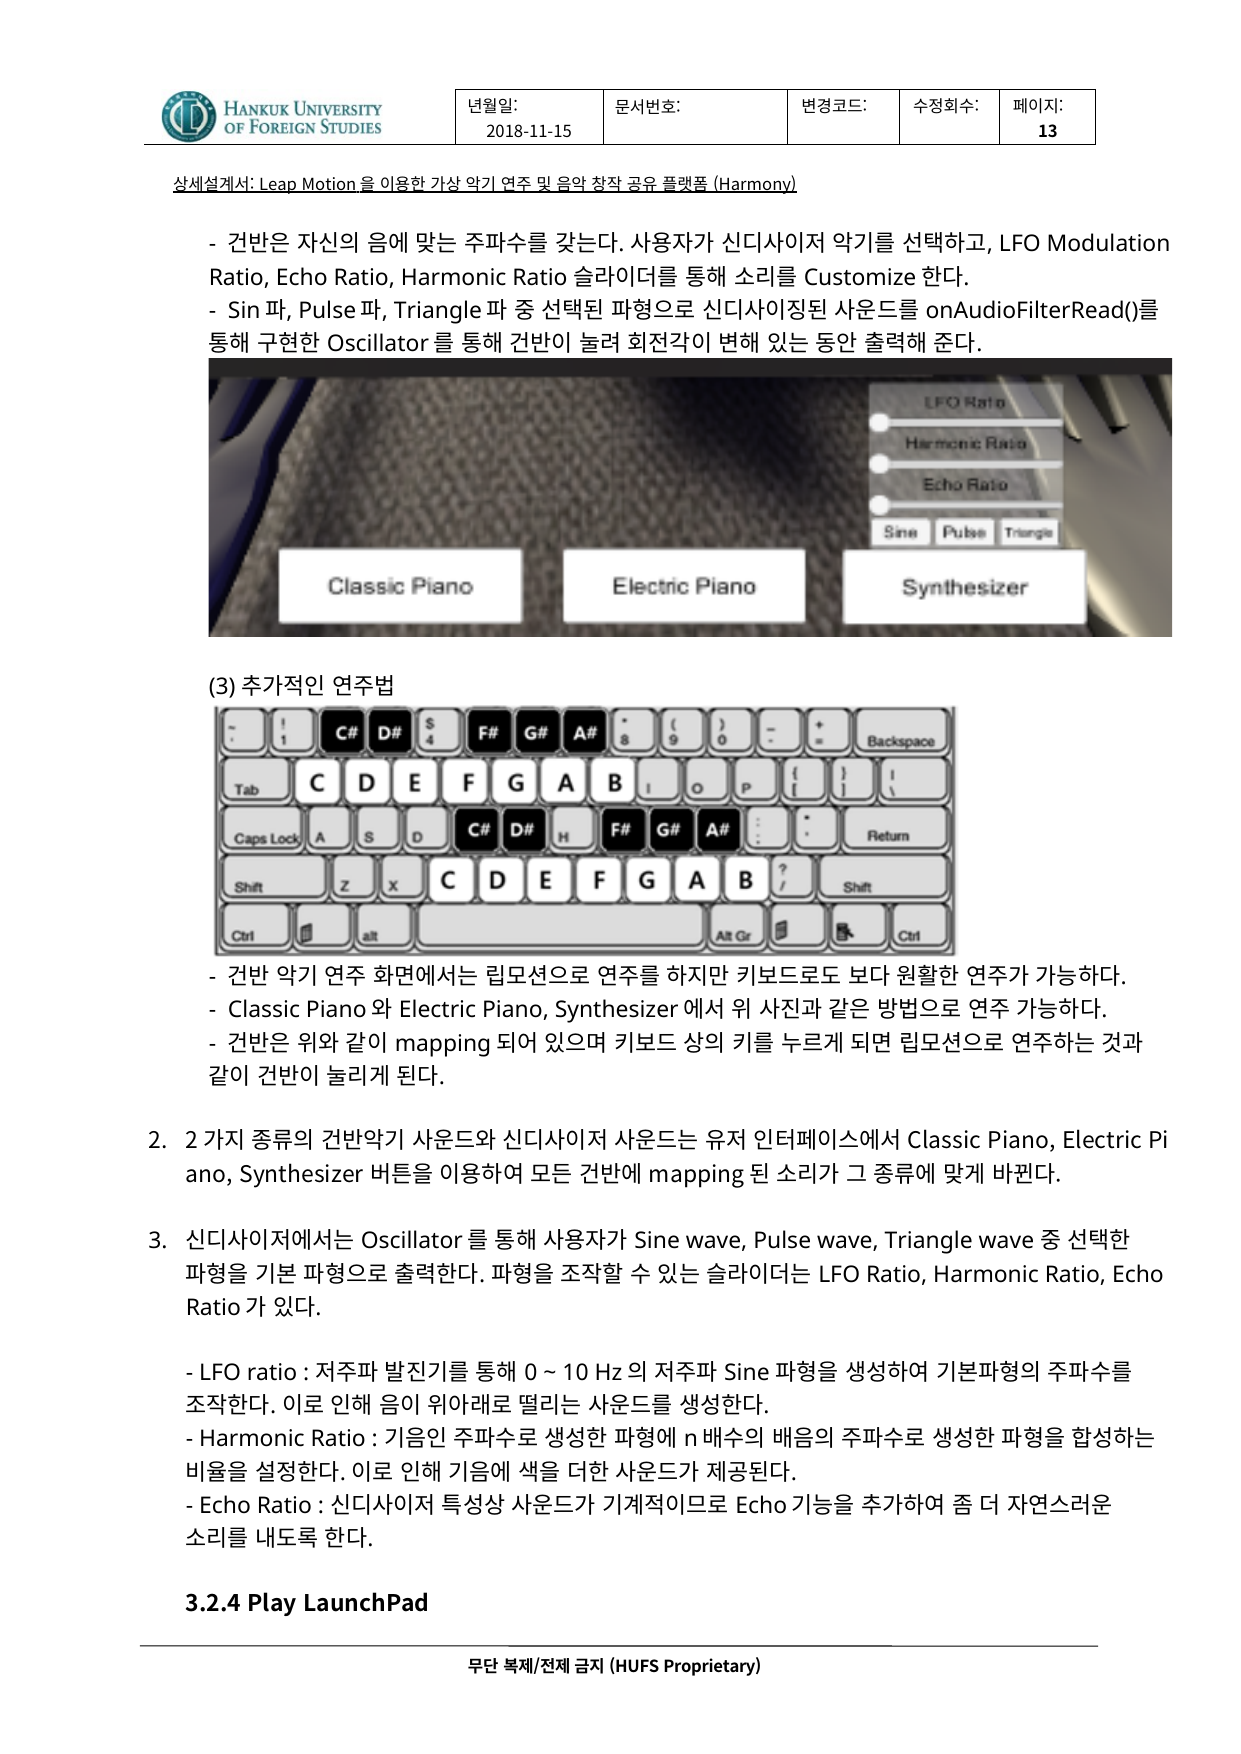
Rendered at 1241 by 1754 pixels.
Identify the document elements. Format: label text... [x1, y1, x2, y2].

text 3.2.4 Play LaunchPad [133, 1584, 1181, 1618]
text (3) 추가적인 연주법 [133, 668, 1181, 702]
text - 건반은 자신의 음에 맞는 주파수를 갖는다. 사용자가 신디사이저 악기를 선택하고, LFO Modulation Ratio, Echo Ratio, Harmonic Ratio 슬라이더를 통해 소리를 Customize한다. [208, 225, 1181, 292]
text - Harmonic Ratio : 기음인 주파수로 생성한 파형에 n배수의 배음의 주파수로 생성한 파형을 합성하는 비율을 설정한다. 이로 인해 기음에 색을 더한 사운드가 제공된다. [186, 1420, 1181, 1487]
list 신디사이저에서는 Oscillator를 통해 사용자가 Sine wave, Pulse wave, Triangle wave 중 선택한 파형을 기본 파형으로 출력한다. 파형을 조작할 수 있는 슬라이더는 LFO Ratio, Harmonic Ratio, Echo Ratio가 있다. [148, 1222, 1181, 1322]
picture [208, 701, 965, 958]
text - 건반 악기 연주 화면에서는 립모션으로 연주를 하지만 키보드로도 보다 원활한 연주가 가능하다. [208, 958, 1181, 991]
text - LFO ratio : 저주파 발진기를 통해 0 ~ 10 Hz의 저주파 Sine 파형을 생성하여 기본파형의 주파수를 조작한다. 이로 인해 음이 위아래로 떨리는 사운드를 생성한다. [186, 1353, 1181, 1420]
text - Sin파, Pulse파, Triangle파 중 선택된 파형으로 신디사이징된 사운드를 onAudioFilterRead()를 통해 구현한 Oscillator를 통해 건반이 눌려 회전각이 변해 있는 동안 출력해 준다. [208, 292, 1181, 358]
text - Classic Piano와 Electric Piano, Synthesizer에서 위 사진과 같은 방법으로 연주 가능하다. [208, 991, 1181, 1024]
picture [208, 358, 1173, 637]
text - 건반은 위와 같이 mapping되어 있으며 키보드 상의 키를 누르게 되면 립모션으로 연주하는 것과 같이 건반이 눌리게 된다. [208, 1024, 1181, 1091]
text - Echo Ratio : 신디사이저 특성상 사운드가 기계적이므로 Echo기능을 추가하여 좀 더 자연스러운 소리를 내도록 한다. [186, 1487, 1181, 1553]
list 2가지 종류의 건반악기 사운드와 신디사이저 사운드는 유저 인터페이스에서 Classic Piano, Electric Piano, Synthesizer 버튼을 이용하여 모든 건반에 mapping된 소리가 그 종류에 맞게 바뀐다. [148, 1122, 1181, 1189]
picture [161, 89, 383, 143]
